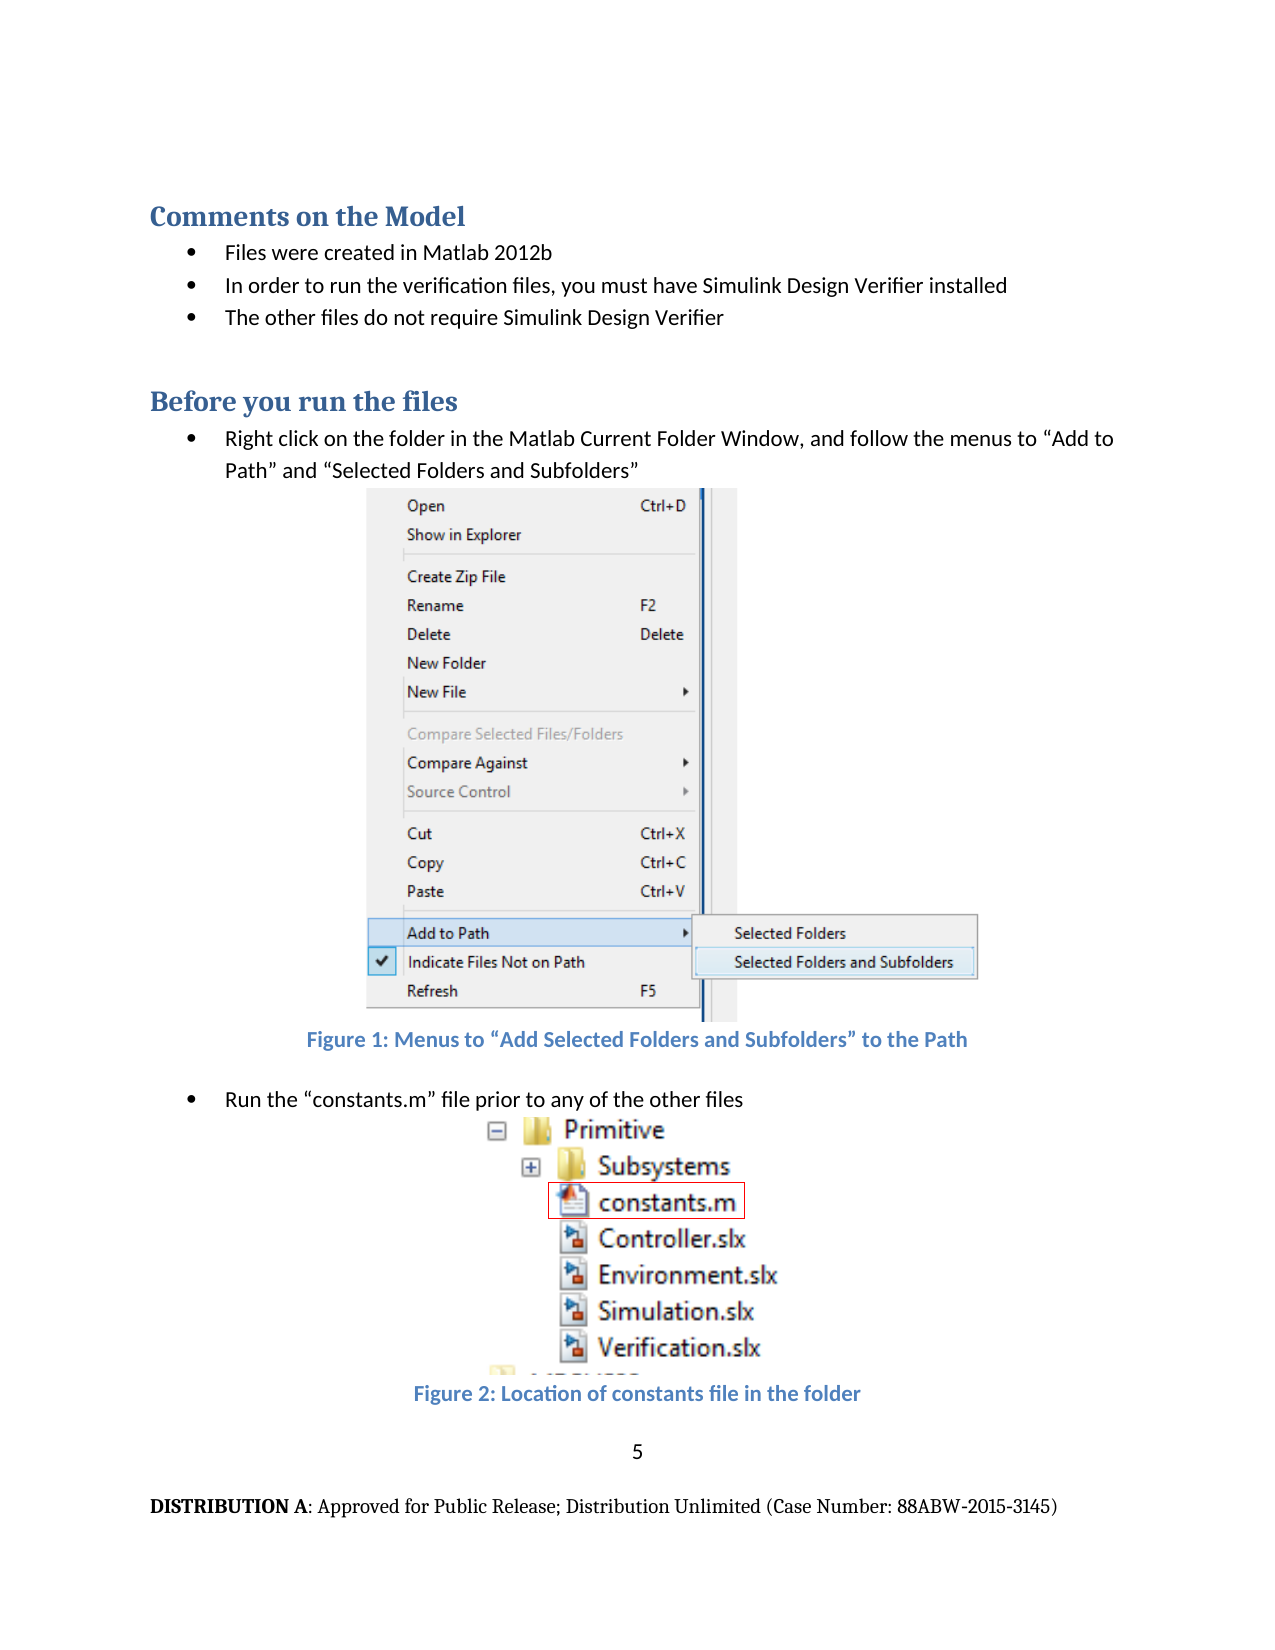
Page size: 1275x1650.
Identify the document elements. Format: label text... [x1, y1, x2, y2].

text Figure 1: Menus to “Add Selected Folders and Subfolders” to the Path [150, 1025, 1125, 1053]
list In order to run the verification files, you must have Simulink Design Verifier installed [187, 271, 1125, 299]
list The other files do not require Simulink Design Verifier [187, 303, 1125, 331]
subtitle Before you run the files [150, 385, 1125, 419]
picture [475, 1117, 800, 1375]
list Files were created in Matlab 2012b [187, 238, 1125, 267]
subtitle Comments on the Model [150, 200, 1125, 233]
list Right click on the folder in the Matlab Current Folder Window, and follow the menus to “Add to Path” and “Selected Folders and Subfolders” [187, 424, 1125, 484]
picture [366, 488, 984, 1022]
list Run the “constants.m” file prior to any of the other files [187, 1085, 1125, 1113]
text Figure 2: Location of constants file in the folder [150, 1379, 1125, 1407]
